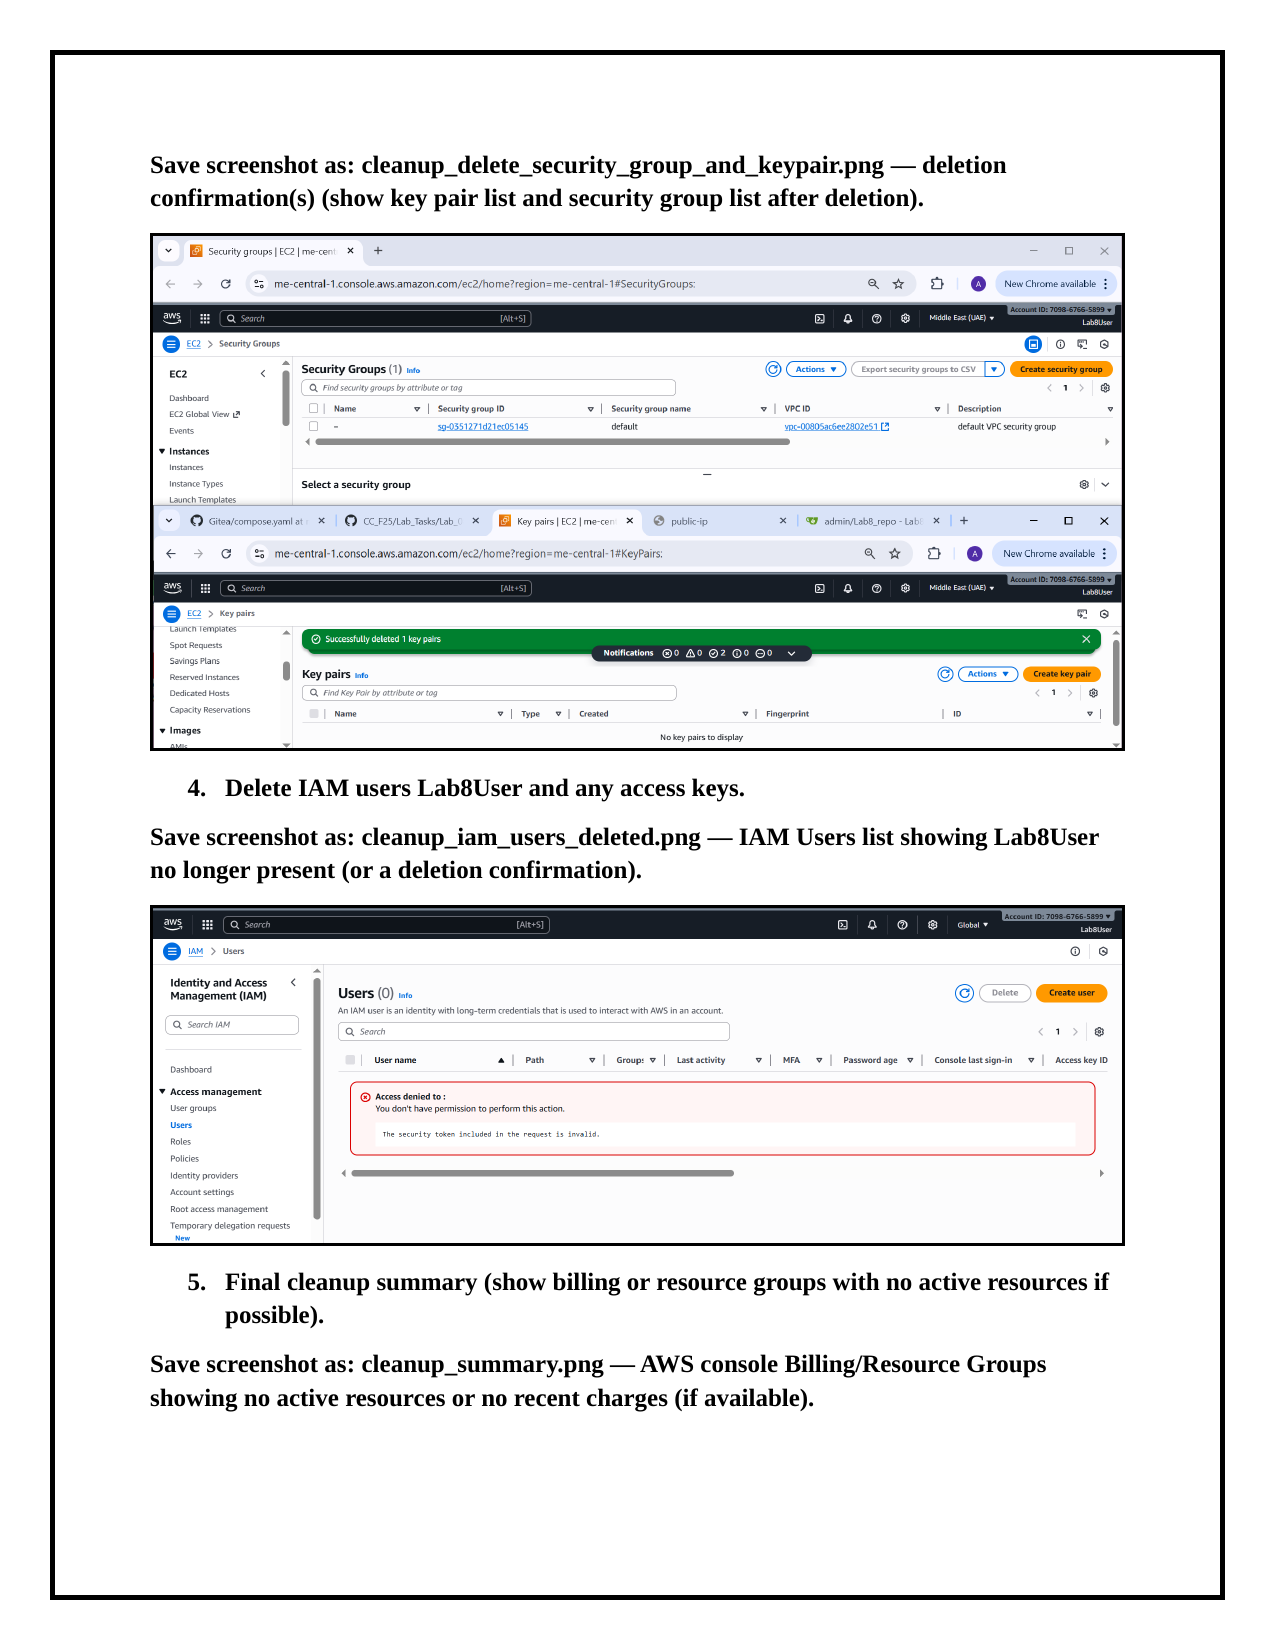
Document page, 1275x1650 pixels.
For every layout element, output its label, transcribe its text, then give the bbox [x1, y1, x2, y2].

text Save screenshot as: cleanup_iam_users_deleted.png — IAM Users list showing Lab8User no longer present (or a deletion confirmation). [150, 822, 1125, 884]
text Save screenshot as: cleanup_summary.png — AWS console Billing/Resource Groups showing no active resources or no recent charges (if available). [150, 1349, 1125, 1411]
list Delete IAM users Lab8User and any access keys. [187, 773, 1125, 801]
text Save screenshot as: cleanup_delete_security_group_and_keypair.png — deletion confirmation(s) (show key pair list and security group list after deletion). [150, 150, 1125, 212]
picture [153, 236, 1122, 748]
list Final cleanup summary (show billing or resource groups with no active resources if possible). [187, 1267, 1125, 1329]
picture [153, 908, 1122, 1243]
